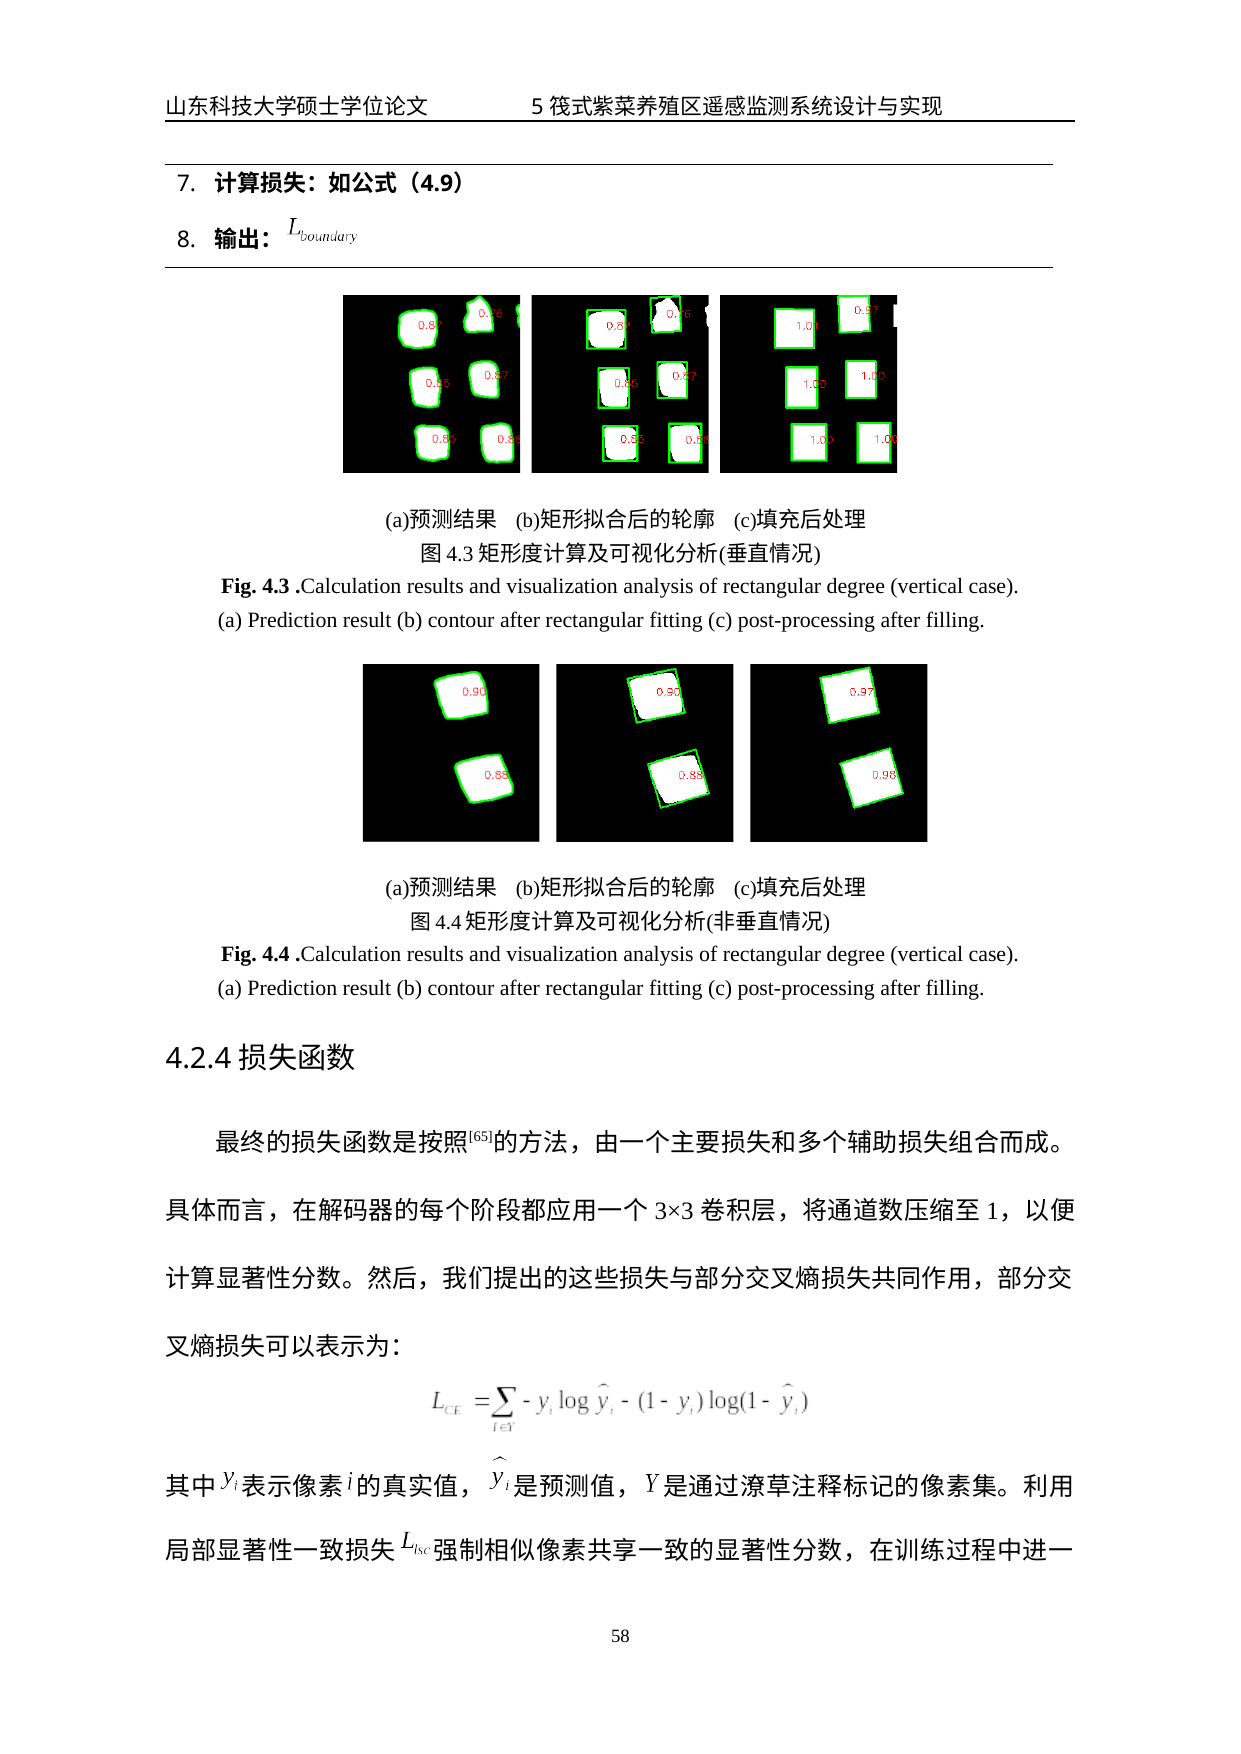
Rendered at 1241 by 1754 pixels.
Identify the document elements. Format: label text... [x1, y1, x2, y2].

text 图4.3矩形度计算及可视化分析(垂直情况) [165, 534, 1075, 568]
picture [720, 295, 898, 473]
text (a)预测结果 (b)矩形拟合后的轮廓 (c)填充后处理 [165, 869, 1075, 903]
text (a) Prediction result (b) contour after rectangular fitting (c) post-processing after filling. [165, 602, 1038, 636]
text 最终的损失函数是按照[65]的方法，由一个主要损失和多个辅助损失组合而成。具体而言，在解码器的每个阶段都应用一个 3×3 卷积层，将通道数压缩至 1，以便计算显著性分数。然后，我们提出的这些损失与部分交叉熵损失共同作用，部分交叉熵损失可以表示为： [165, 1107, 1075, 1378]
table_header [165, 165, 1053, 267]
text (4.10) [165, 1378, 1075, 1443]
picture [531, 295, 709, 473]
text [165, 1443, 1075, 1579]
subtitle 4.2.4 损失函数 [165, 1022, 1075, 1090]
picture [556, 664, 734, 842]
text Fig. 4.4 .Calculation results and visualization analysis of rectangular degree (vertical case). [165, 937, 1075, 971]
picture [362, 664, 540, 842]
text 图4.4矩形度计算及可视化分析(非垂直情况) [165, 903, 1075, 937]
picture [343, 295, 521, 473]
text (a) Prediction result (b) contour after rectangular fitting (c) post-processing after filling. [165, 971, 1037, 1005]
text (a)预测结果 (b)矩形拟合后的轮廓 (c)填充后处理 [165, 501, 1075, 534]
picture [750, 664, 928, 842]
text Fig. 4.3 .Calculation results and visualization analysis of rectangular degree (vertical case). [165, 568, 1075, 602]
